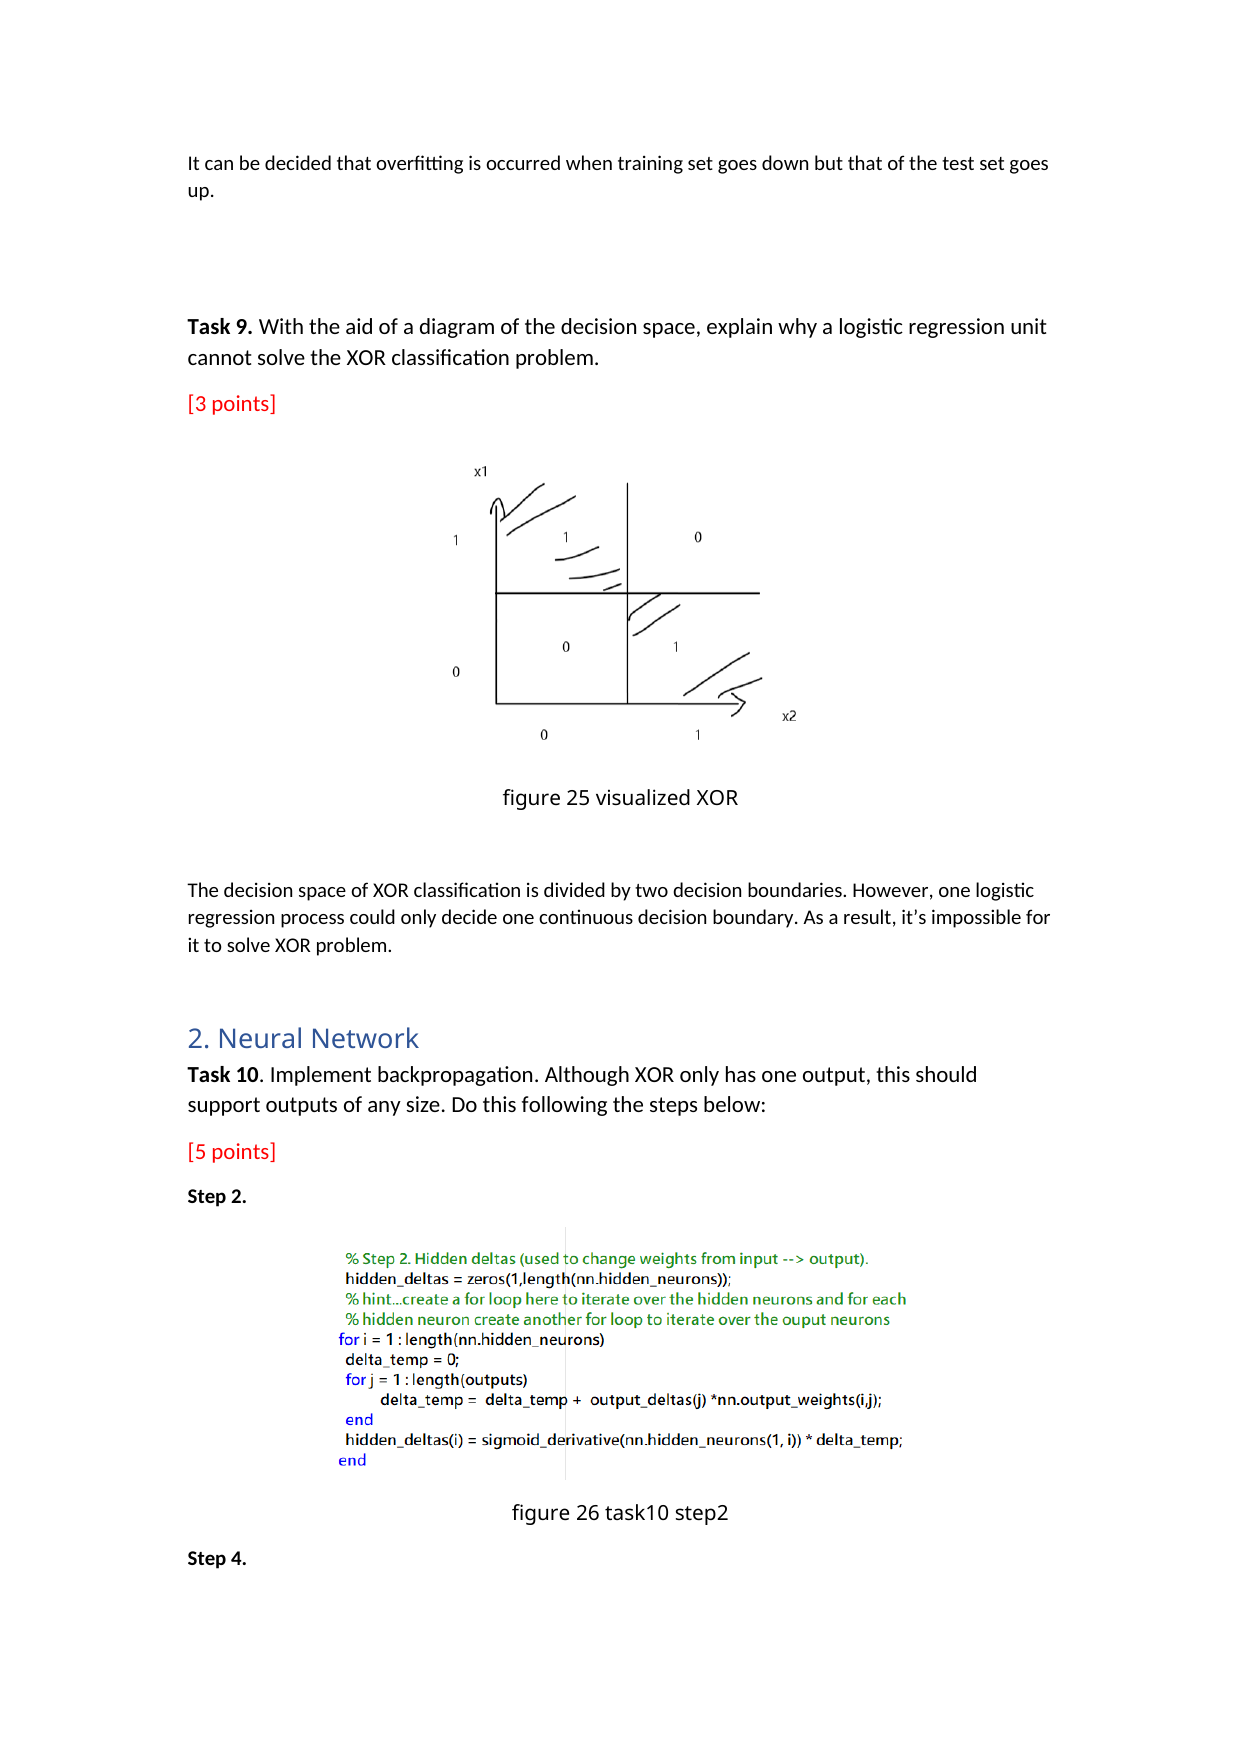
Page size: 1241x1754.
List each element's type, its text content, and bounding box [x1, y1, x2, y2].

subtitle 2. Neural Network [187, 1020, 1053, 1057]
text It can be decided that overfitting is occurred when training set goes down but that of the test set goes up. [187, 150, 1053, 203]
text Task 9. With the aid of a diagram of the decision space, explain why a logistic regression unit cannot solve the XOR classification problem. [187, 312, 1053, 371]
text The decision space of XOR classification is divided by two decision boundaries. However, one logistic regression process could only decide one continuous decision boundary. As a result, it’s impossible for it to solve XOR problem. [187, 877, 1053, 957]
text figure 26 task10 step2 [187, 1498, 1053, 1527]
text Task 10. Implement backpropagation. Although XOR only has one output, this should support outputs of any size. Do this following the steps below: [187, 1060, 1053, 1118]
text figure 25 visualized XOR [187, 783, 1053, 811]
text [3 points] [187, 389, 1053, 417]
text Step 2. [187, 1184, 1053, 1209]
text [5 points] [187, 1137, 1053, 1165]
picture [424, 436, 817, 764]
text Step 4. [187, 1546, 1053, 1571]
picture [311, 1227, 929, 1480]
